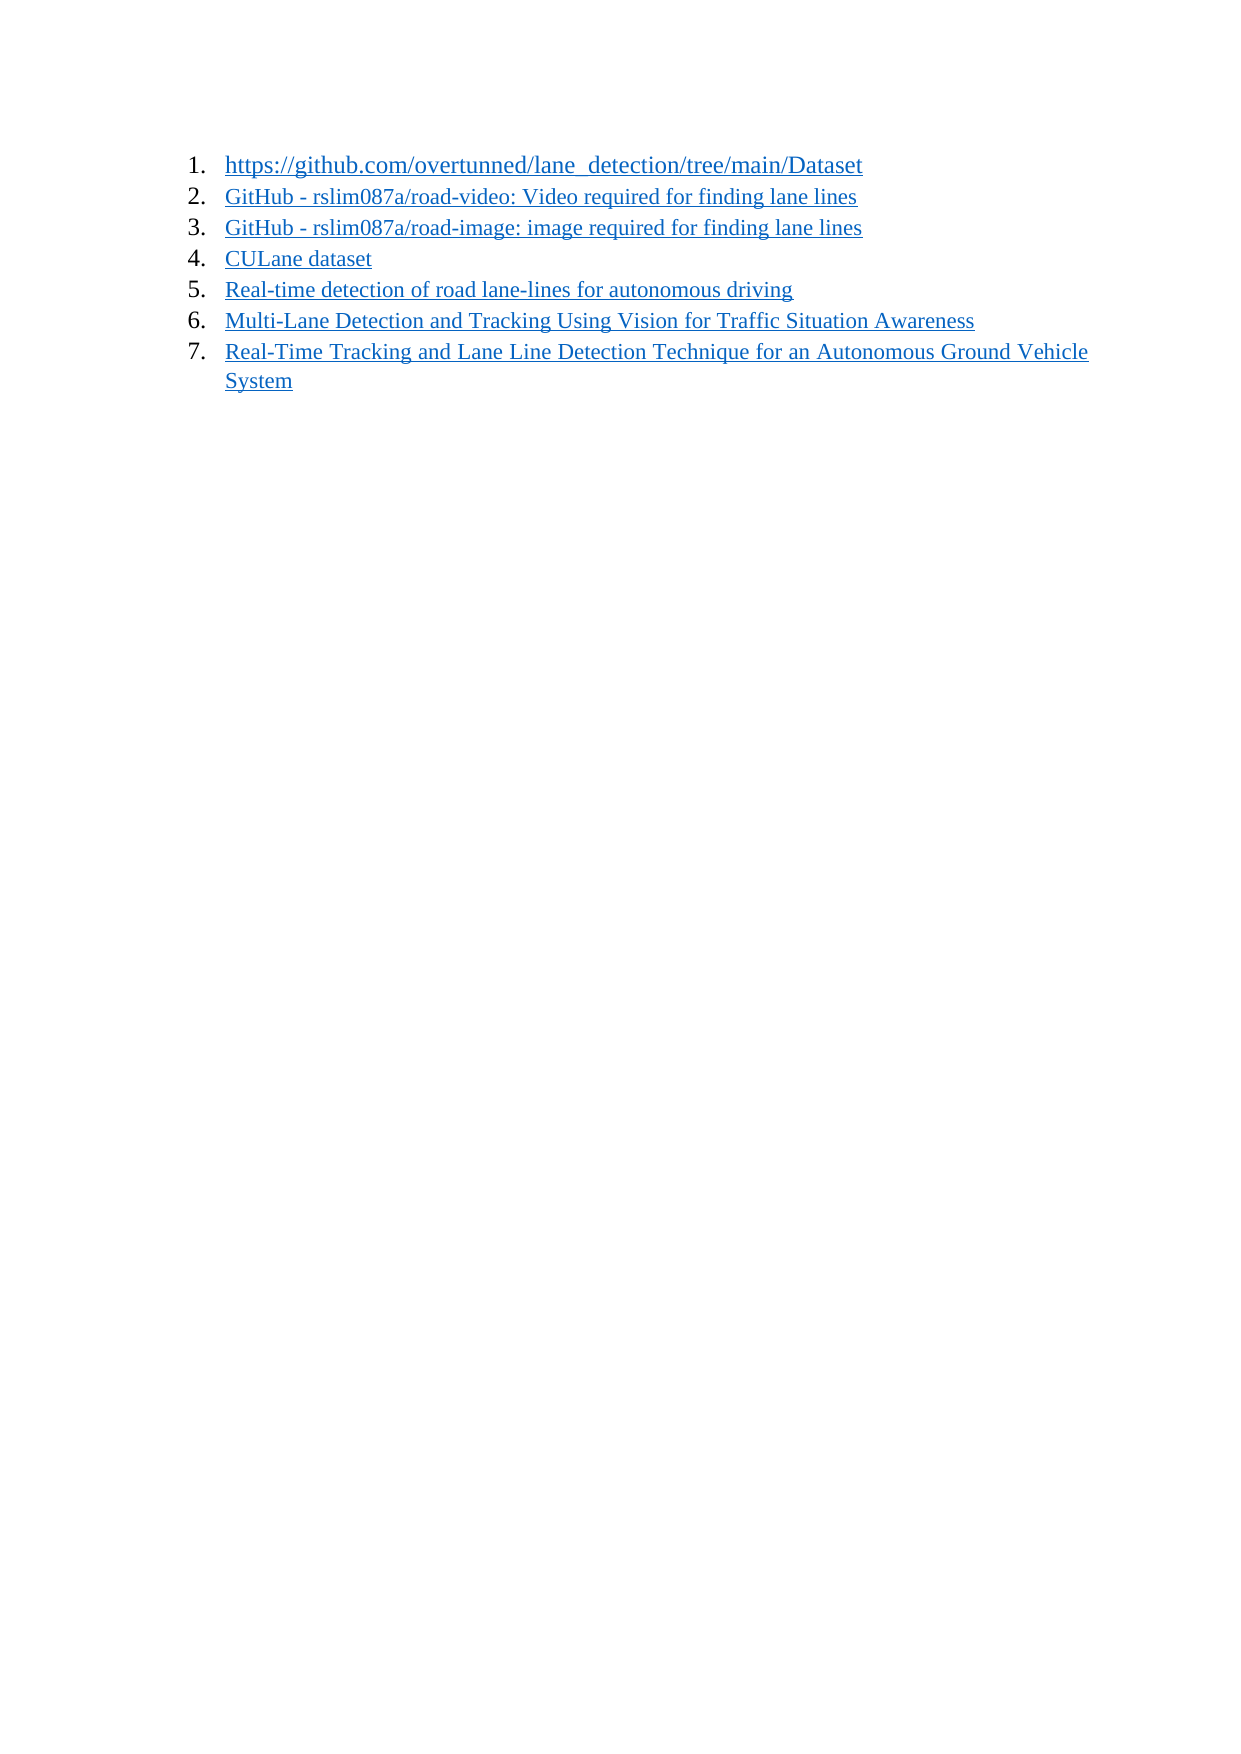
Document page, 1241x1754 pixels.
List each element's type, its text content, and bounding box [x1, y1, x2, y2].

list Real-Time Tracking and Lane Line Detection Technique for an Autonomous Ground Vehicle System [187, 336, 1090, 393]
list Real-time detection of road lane-lines for autonomous driving [187, 274, 1090, 303]
list Multi-Lane Detection and Tracking Using Vision for Traffic Situation Awareness [187, 305, 1090, 334]
list https://github.com/overtunned/lane_detection/tree/main/Dataset [187, 150, 1090, 179]
list CULane dataset [187, 243, 1090, 272]
list GitHub - rslim087a/road-video: Video required for finding lane lines [187, 181, 1090, 210]
list GitHub - rslim087a/road-image: image required for finding lane lines [187, 212, 1090, 241]
